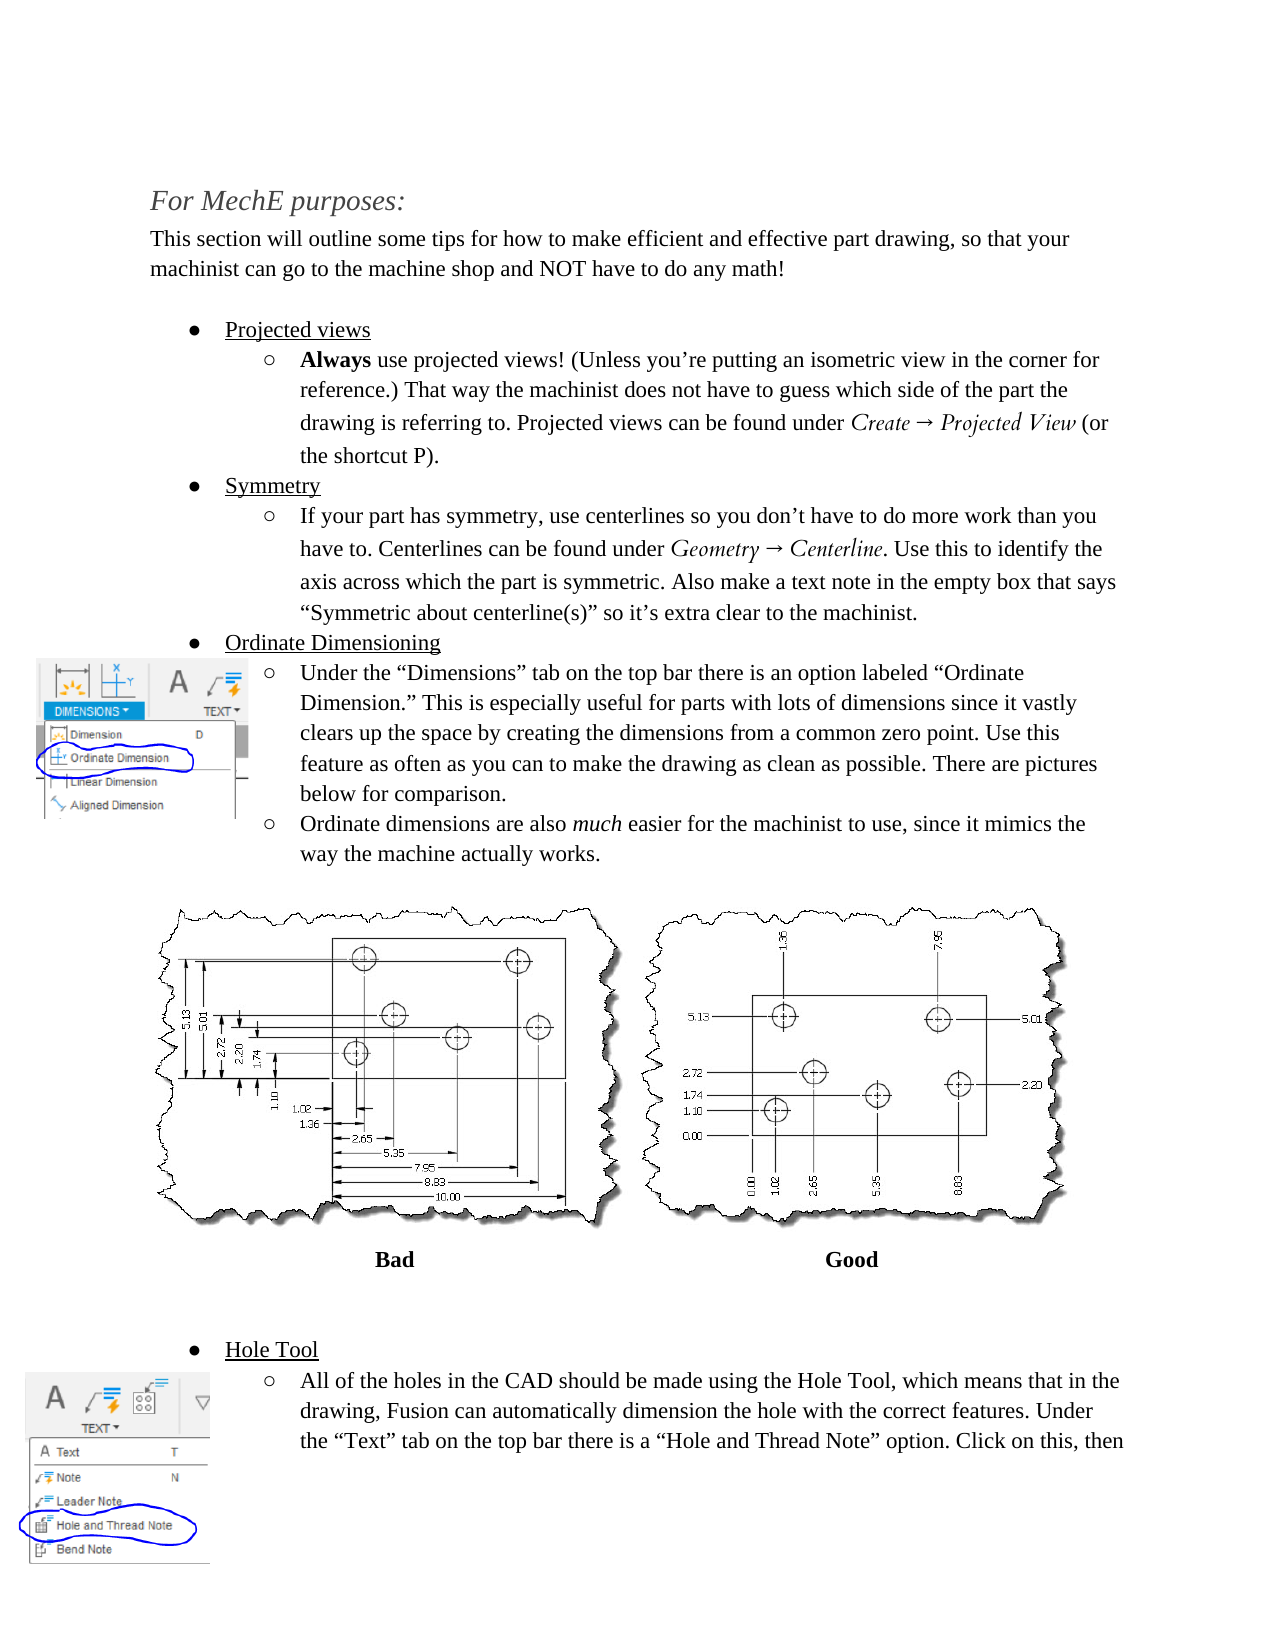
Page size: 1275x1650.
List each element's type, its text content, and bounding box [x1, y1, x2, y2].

picture [36, 658, 249, 819]
list Under the “Dimensions” tab on the top bar there is an option labeled “Ordinate Dimension.” This is especially useful for parts with lots of dimensions since it vastly clears up the space by creating the dimensions from a common zero point. Use this feature as often as you can to make the drawing as clean as possible. There are pictures below for comparison. [262, 659, 1125, 806]
picture [18, 1372, 210, 1564]
list Ordinate Dimensioning [187, 629, 1125, 655]
list Hole Tool [187, 1336, 1125, 1363]
picture [150, 900, 1082, 1242]
list Ordinate dimensions are also much easier for the machinist to use, since it mimics the way the machine actually works. [262, 810, 1125, 867]
text Bad Good [150, 1246, 1125, 1272]
list Projected views [187, 316, 1125, 342]
subtitle For MechE purposes: [150, 183, 1125, 217]
list Symmetry [187, 472, 1125, 499]
list Always use projected views! (Unless you’re putting an isometric view in the corner for reference.) That way the machinist does not have to guess which side of the part the drawing is referring to. Projected views can be found under Create → Projected View (or the shortcut P). [262, 346, 1125, 468]
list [262, 1367, 1125, 1453]
list If your part has symmetry, use centerlines so you don’t have to do more work than you have to. Centerlines can be found under Geometry → Centerline. Use this to identify the axis across which the part is symmetric. Also make a text note in the empty box that says “Symmetric about centerline(s)” so it’s extra clear to the machinist. [262, 502, 1125, 625]
text This section will outline some tips for how to make efficient and effective part drawing, so that your machinist can go to the machine shop and NOT have to do any math! [150, 225, 1125, 282]
